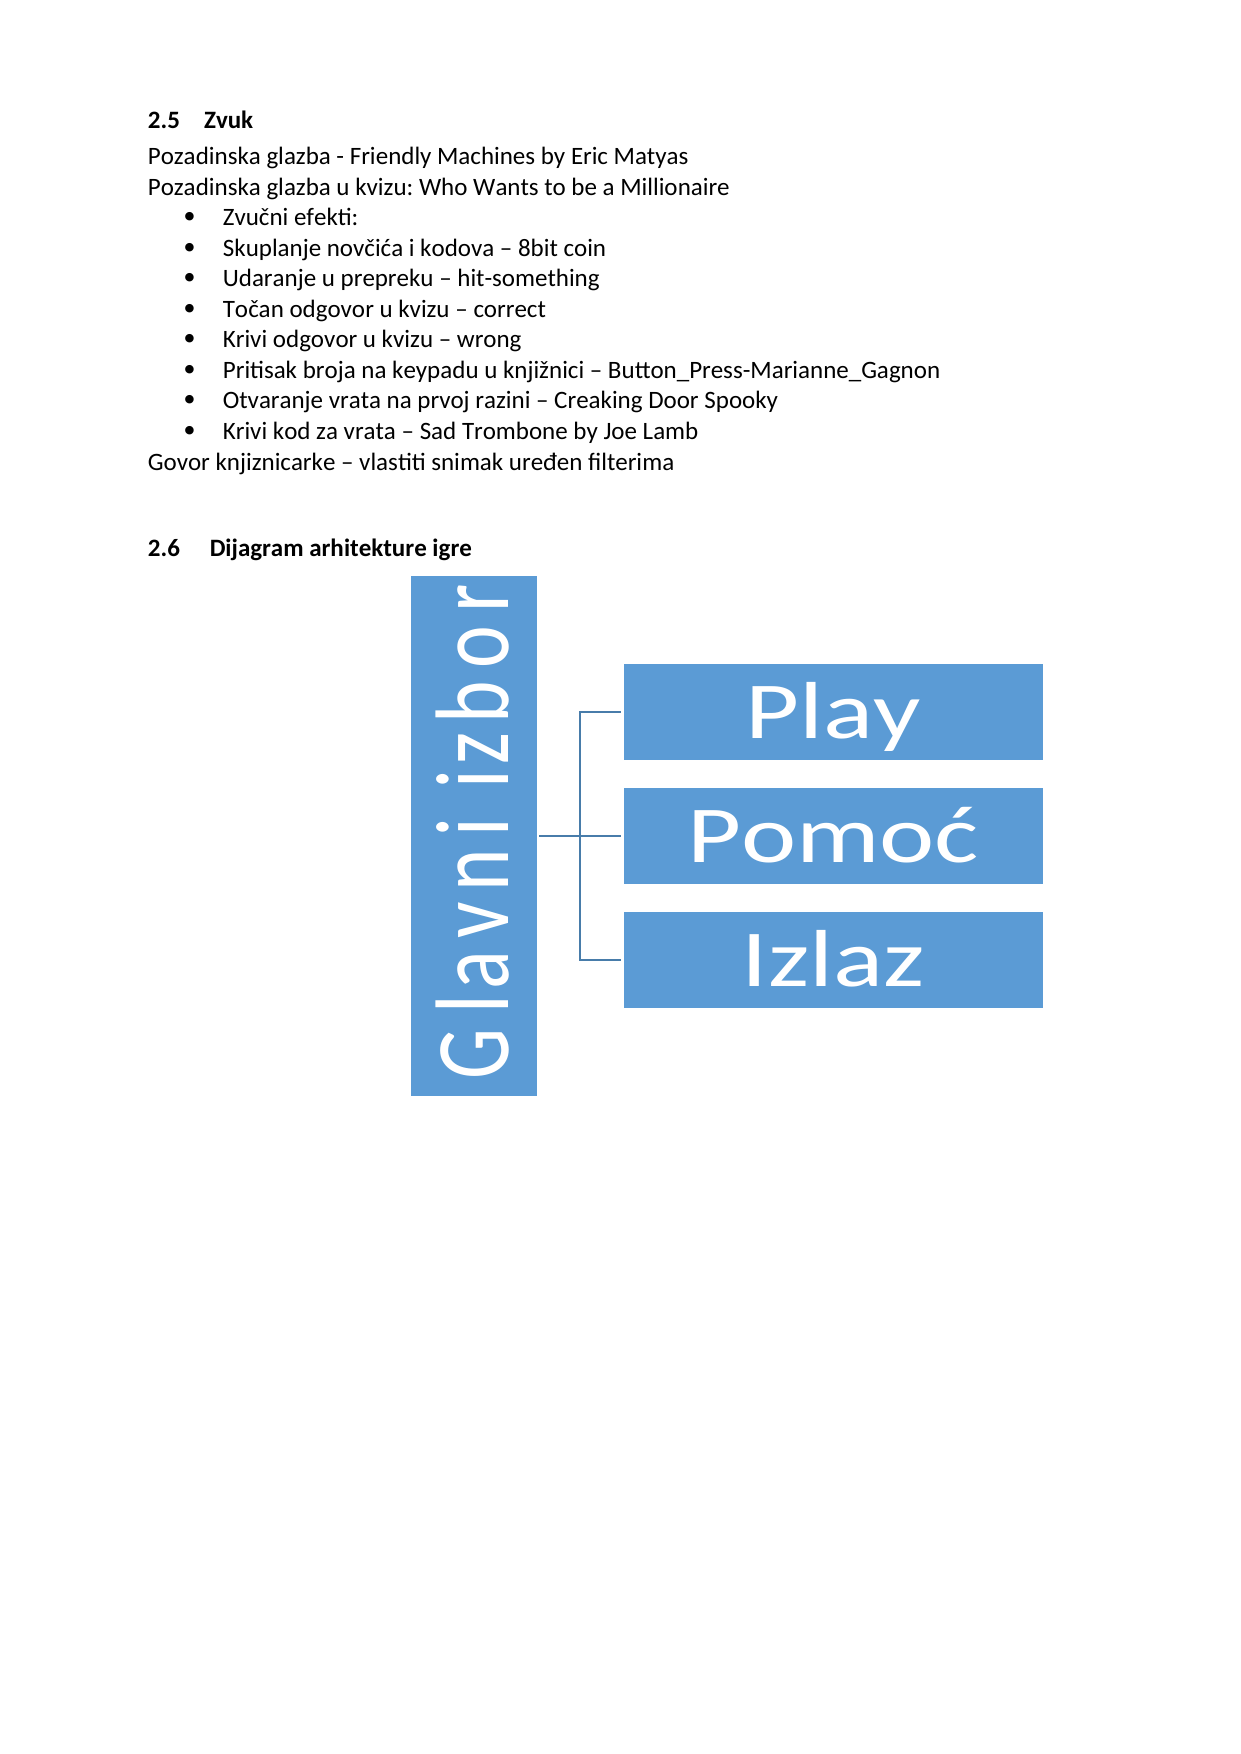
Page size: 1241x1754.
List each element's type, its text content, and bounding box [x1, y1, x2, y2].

list Zvučni efekti: [185, 202, 1093, 232]
subtitle Dijagram arhitekture igre [148, 532, 1093, 562]
list Skuplanje novčića i kodova – 8bit coin [185, 232, 1093, 263]
text Govor knjiznicarke – vlastiti snimak uređen filterima [148, 446, 1093, 476]
text Pozadinska glazba - Friendly Machines by Eric Matyas [148, 141, 1093, 171]
list Krivi kod za vrata – Sad Trombone by Joe Lamb [185, 415, 1093, 446]
subtitle Zvuk [148, 104, 1093, 134]
list Otvaranje vrata na prvoj razini – Creaking Door Spooky [185, 385, 1093, 415]
list Točan odgovor u kvizu – correct [185, 293, 1093, 324]
list Krivi odgovor u kvizu – wrong [185, 324, 1093, 354]
list Pritisak broja na keypadu u knjižnici – Button_Press-Marianne_Gagnon [185, 354, 1093, 385]
text Pozadinska glazba u kvizu: Who Wants to be a Millionaire [148, 171, 1093, 202]
list Udaranje u prepreku – hit-something [185, 263, 1093, 293]
